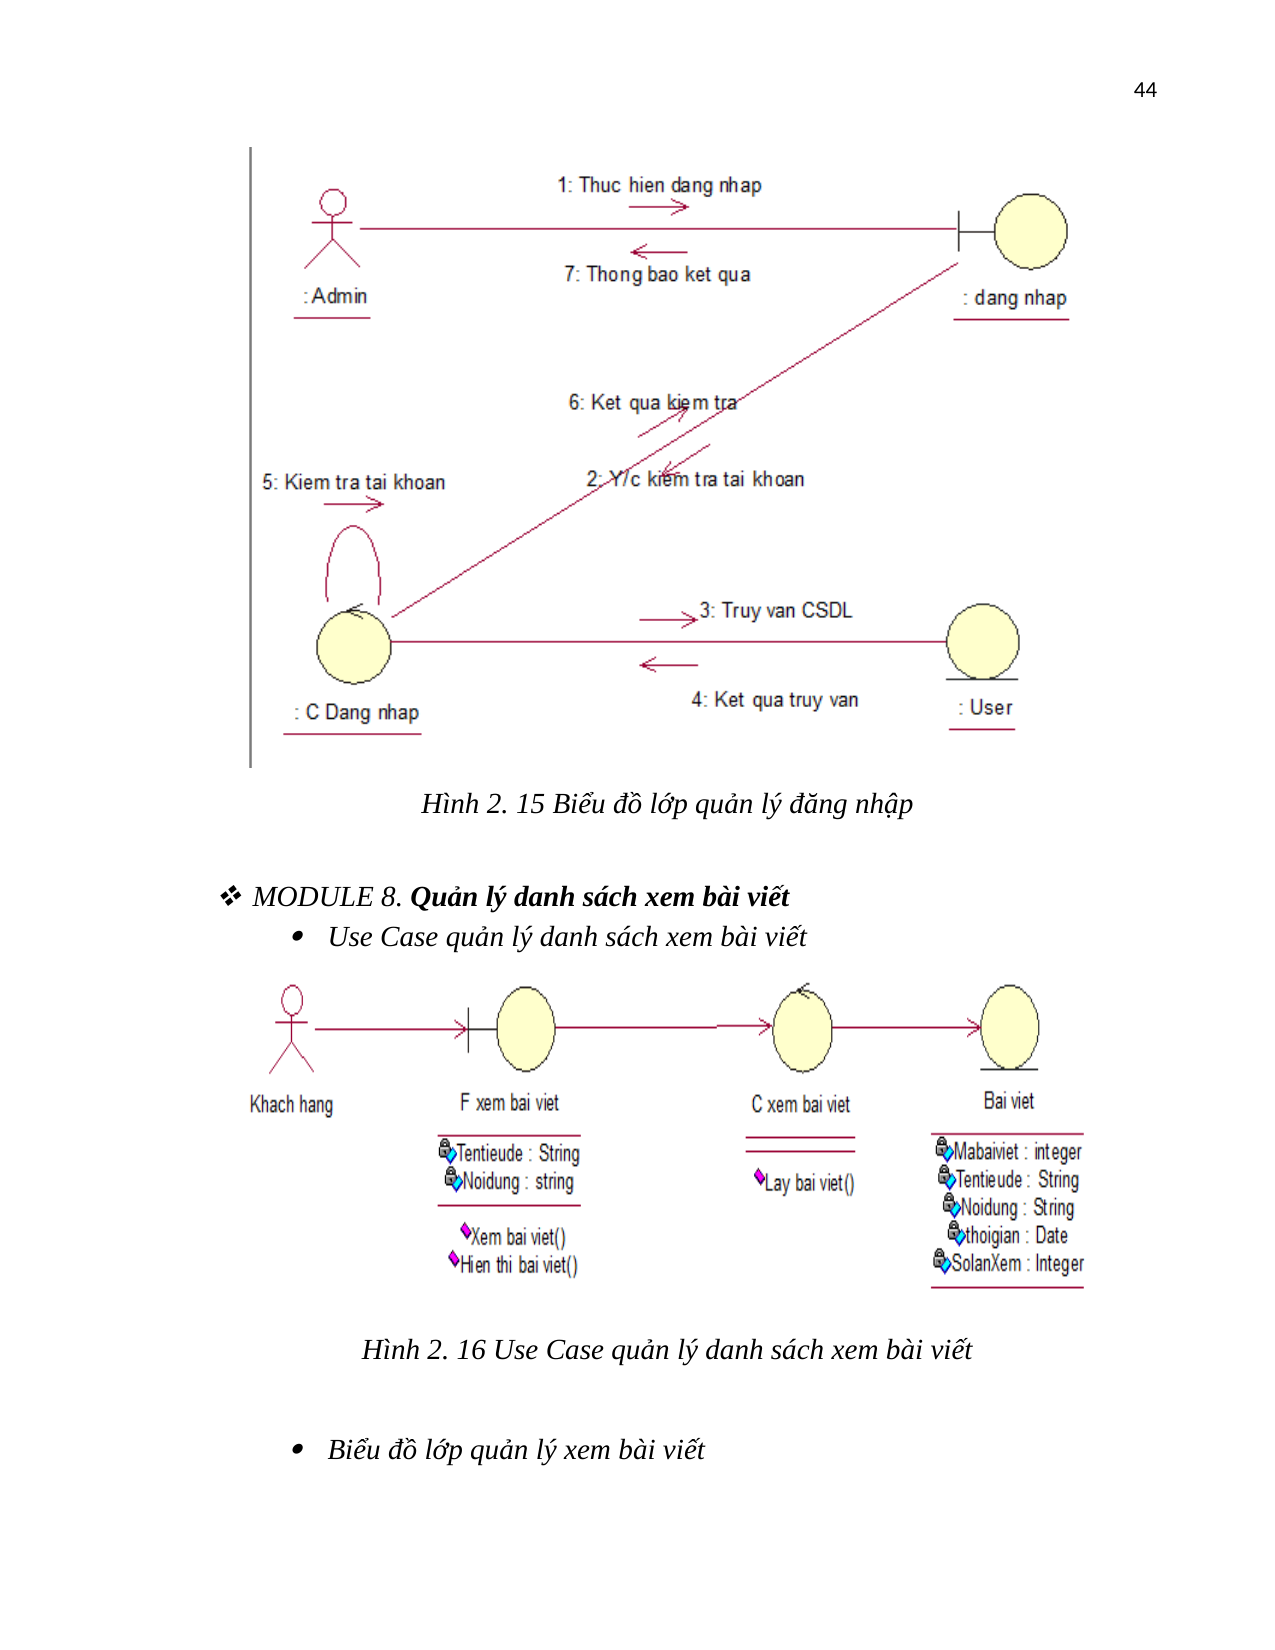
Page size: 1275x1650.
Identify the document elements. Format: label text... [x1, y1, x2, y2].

list MODULE 8. Quản lý danh sách xem bài viết [215, 879, 1157, 913]
picture [249, 147, 1085, 768]
list Biểu đồ lớp quản lý xem bài viết [290, 1432, 1157, 1466]
text Hình 2. 15 Biểu đồ lớp quản lý đăng nhập [177, 786, 1157, 819]
picture [220, 959, 1114, 1315]
text Hình 2. 16 Use Case quản lý danh sách xem bài viết [177, 1332, 1157, 1366]
list Use Case quản lý danh sách xem bài viết [290, 919, 1157, 953]
